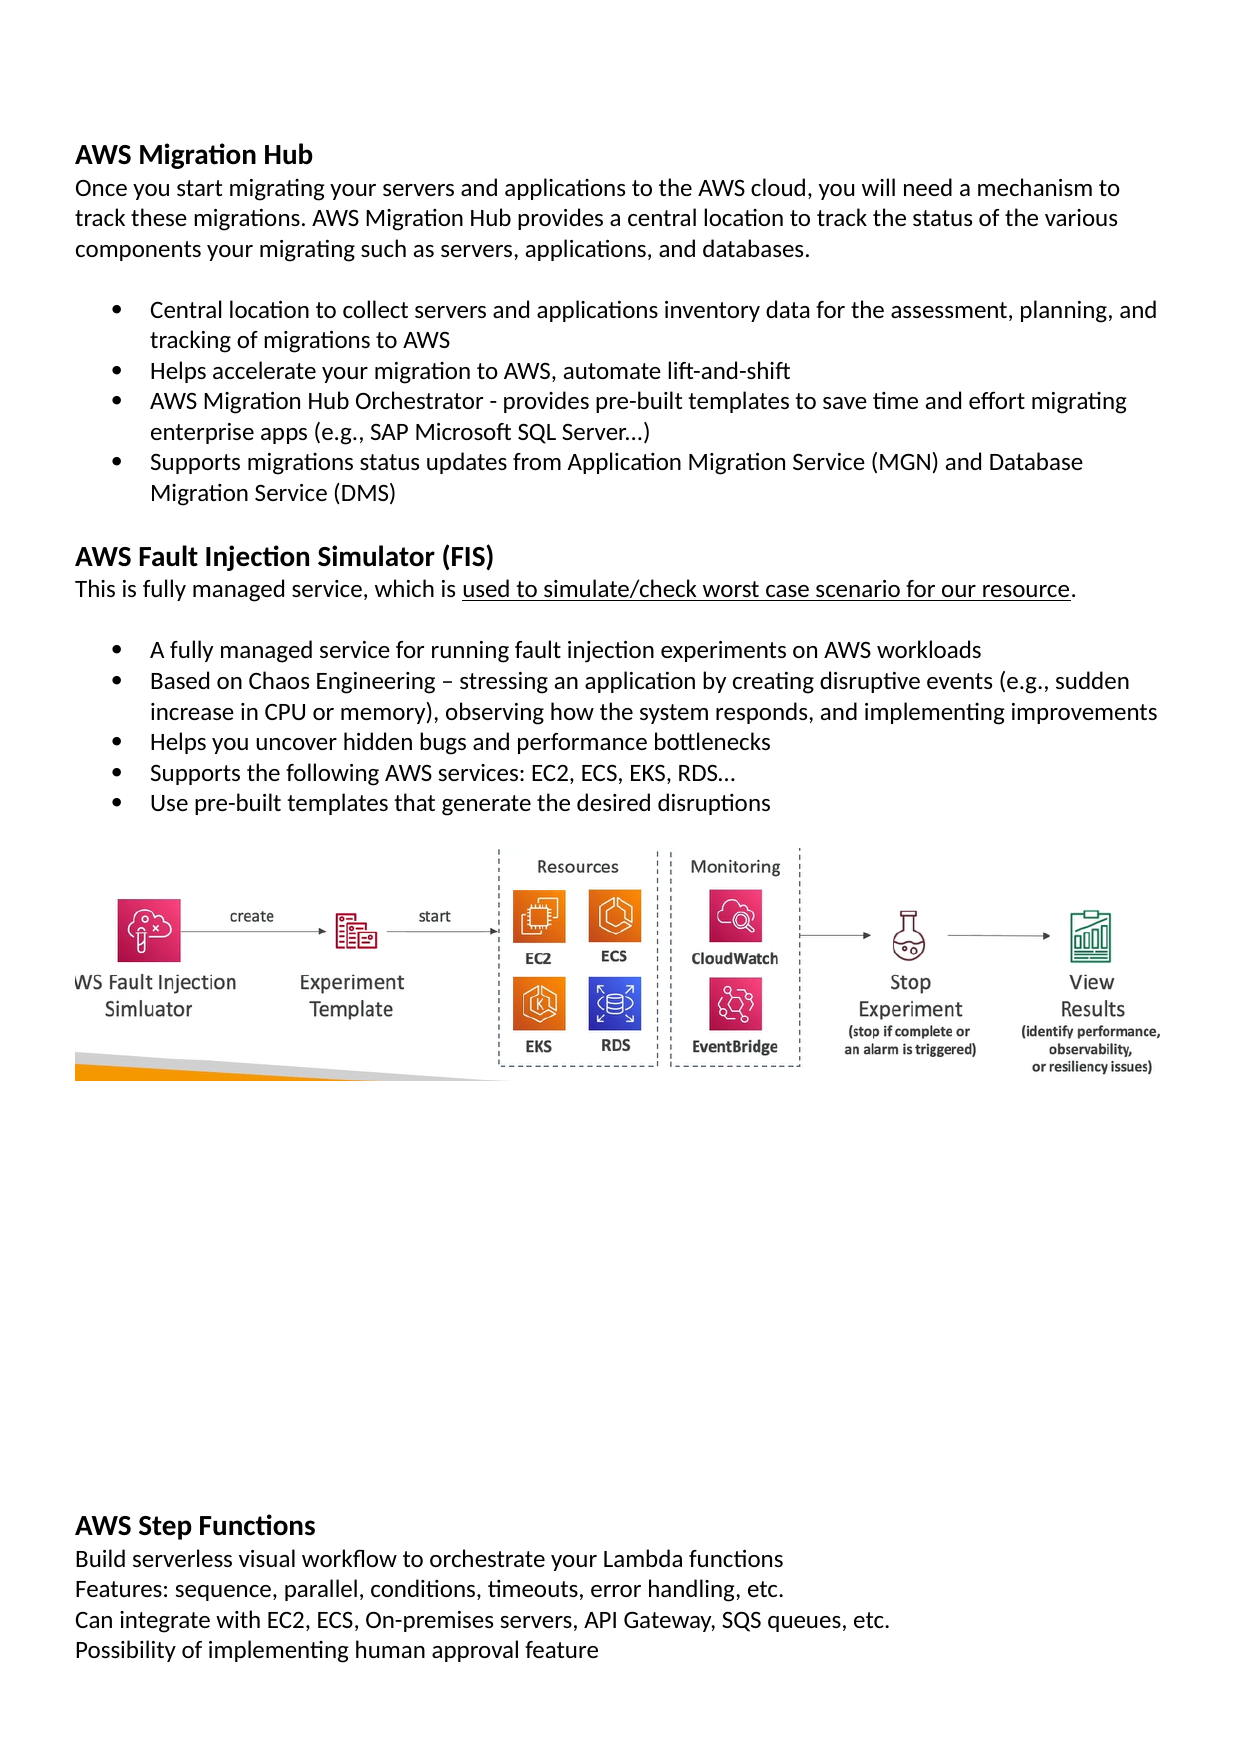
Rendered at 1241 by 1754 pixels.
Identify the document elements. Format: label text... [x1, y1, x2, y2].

text Possibility of implementing human approval feature [75, 1634, 1165, 1665]
text Build serverless visual workflow to orchestrate your Lambda functions [75, 1543, 1165, 1573]
picture [75, 848, 1166, 1081]
text Features: sequence, parallel, conditions, timeouts, error handling, etc. [75, 1573, 1165, 1604]
list Use pre-built templates that generate the desired disruptions [112, 787, 1165, 818]
text Once you start migrating your servers and applications to the AWS cloud, you will need a mechanism to track these migrations. AWS Migration Hub provides a central location to track the status of the various components your migrating such as servers, applications, and databases. [75, 172, 1165, 263]
list Based on Chaos Engineering – stressing an application by creating disruptive events (e.g., sudden increase in CPU or memory), observing how the system responds, and implementing improvements [112, 665, 1165, 726]
text AWS Step Functions [75, 1507, 1165, 1543]
text AWS Fault Injection Simulator (FIS) [75, 538, 1165, 573]
list AWS Migration Hub Orchestrator - provides pre-built templates to save time and effort migrating enterprise apps (e.g., SAP Microsoft SQL Server...) [112, 385, 1165, 446]
text Can integrate with EC2, ECS, On-premises servers, API Gateway, SQS queues, etc. [75, 1604, 1165, 1634]
text This is fully managed service, which is used to simulate/check worst case scenario for our resource. [75, 573, 1165, 604]
list Central location to collect servers and applications inventory data for the assessment, planning, and tracking of migrations to AWS [112, 294, 1165, 355]
text AWS Migration Hub [75, 136, 1165, 172]
list A fully managed service for running fault injection experiments on AWS workloads [112, 634, 1165, 665]
list Helps you uncover hidden bugs and performance bottlenecks [112, 726, 1165, 757]
list Helps accelerate your migration to AWS, automate lift-and-shift [112, 355, 1165, 385]
list Supports the following AWS services: EC2, ECS, EKS, RDS… [112, 757, 1165, 787]
list Supports migrations status updates from Application Migration Service (MGN) and Database Migration Service (DMS) [112, 446, 1165, 507]
